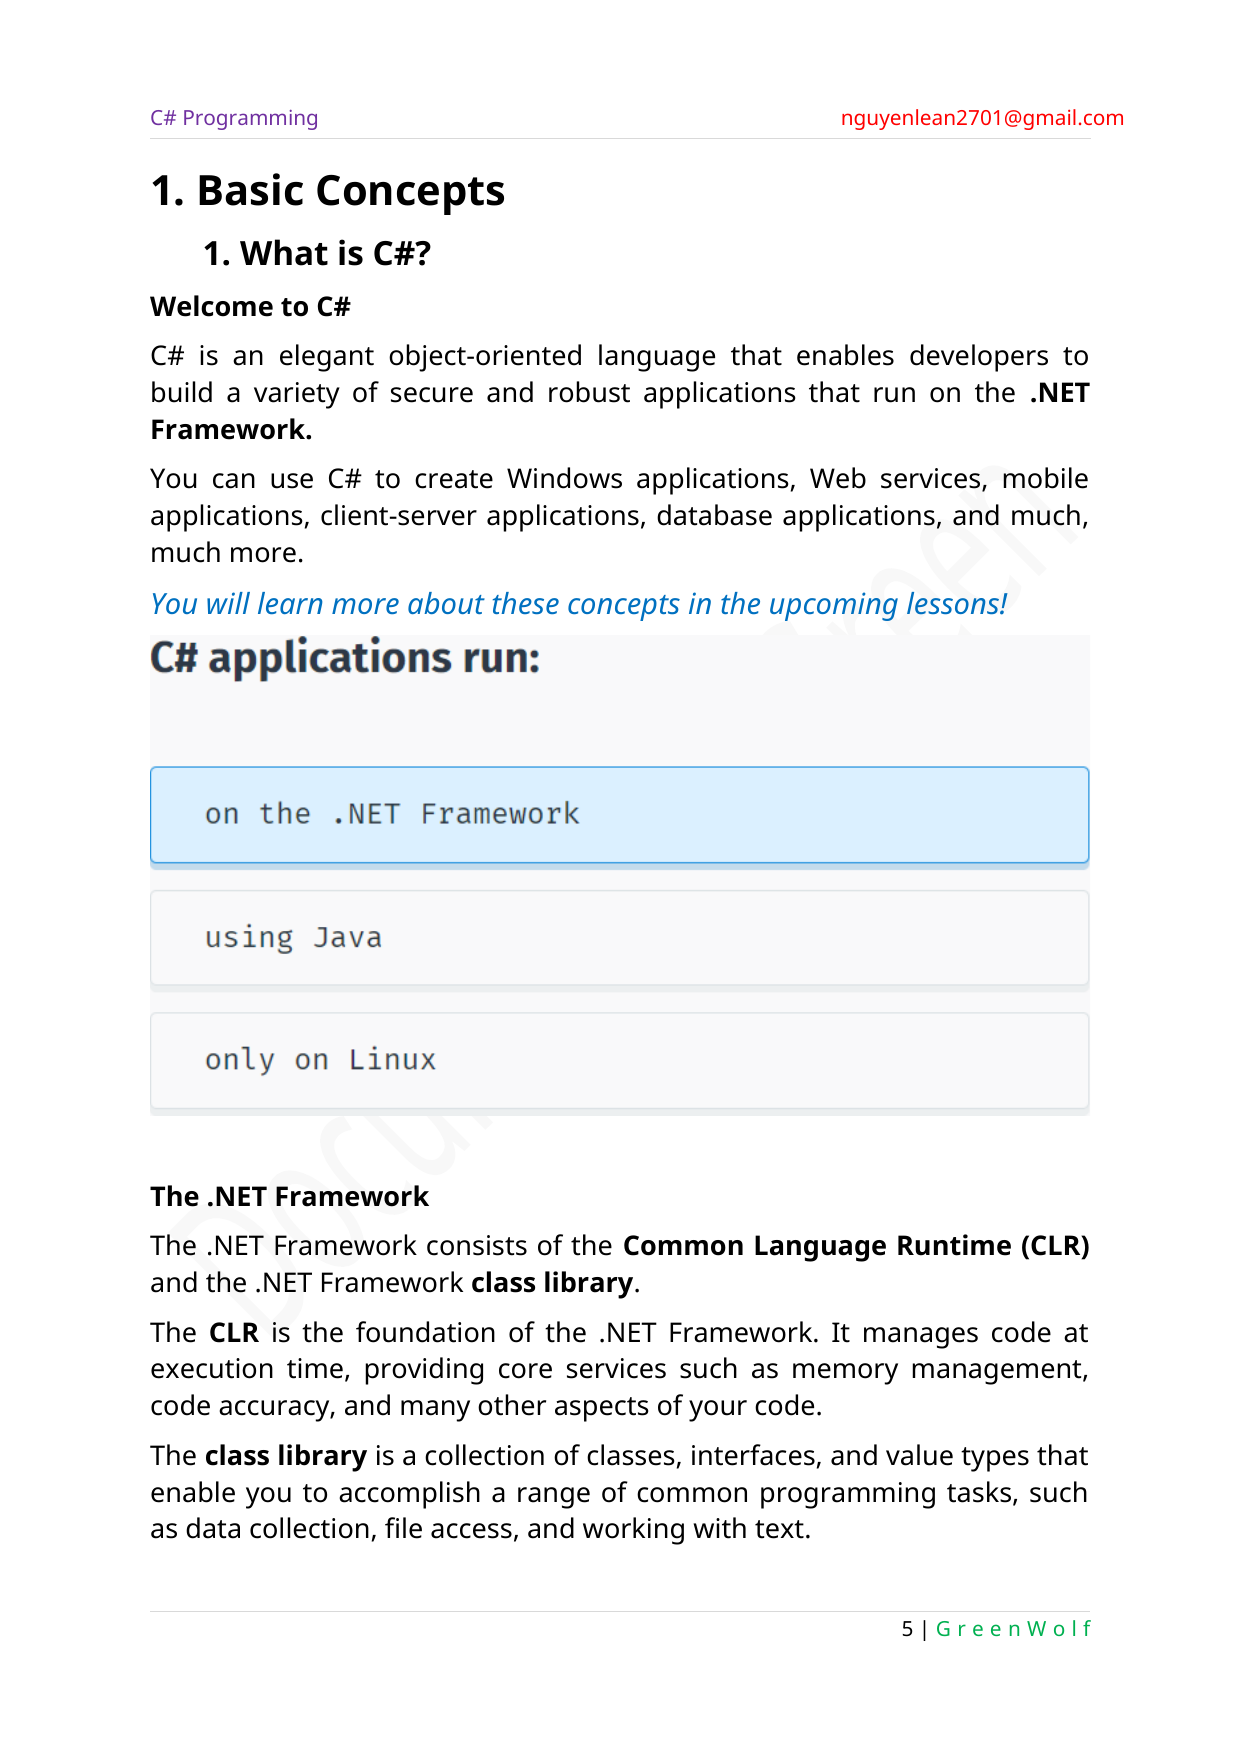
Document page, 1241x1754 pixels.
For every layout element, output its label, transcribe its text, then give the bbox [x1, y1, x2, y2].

text The .NET Framework [150, 1177, 1090, 1214]
text The class library is a collection of classes, interfaces, and value types that enable you to accomplish a range of common programming tasks, such as data collection, file access, and working with text. [150, 1436, 1090, 1547]
text You can use C# to create Windows applications, Web services, mobile applications, client-server applications, database applications, and much, much more. [150, 460, 1090, 571]
text The .NET Framework consists of the Common Language Runtime (CLR) and the .NET Framework class library. [150, 1227, 1090, 1301]
text C# is an elegant object-oriented language that enables developers to build a variety of secure and robust applications that run on the .NET Framework. [150, 337, 1090, 447]
text The CLR is the foundation of the .NET Framework. It manages code at execution time, providing core services such as memory management, code accuracy, and many other aspects of your code. [150, 1313, 1090, 1424]
subtitle Basic Concepts [150, 160, 1090, 217]
subtitle What is C#? [202, 229, 1090, 275]
picture [150, 635, 1091, 1116]
text You will learn more about these concepts in the upcoming lessons! [150, 583, 1090, 623]
text Welcome to C# [150, 287, 1090, 324]
